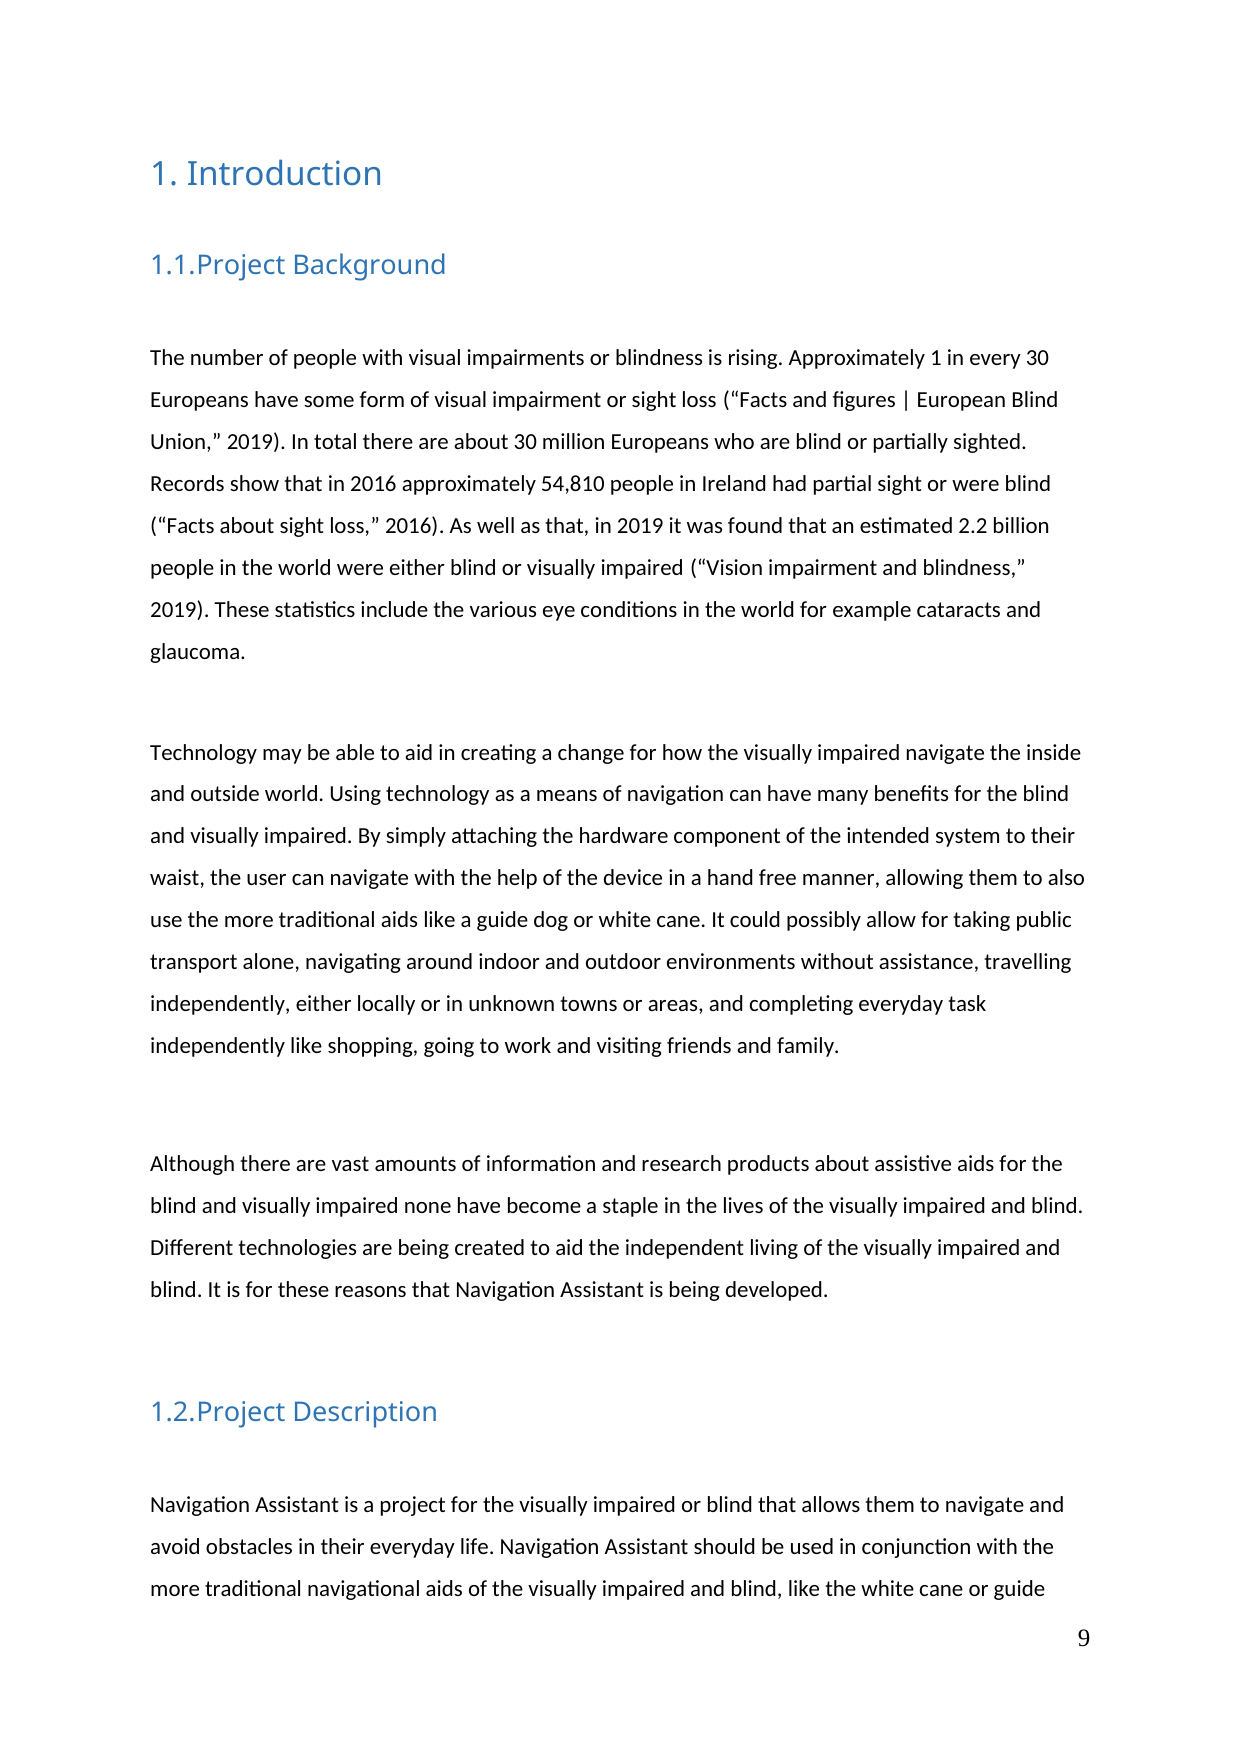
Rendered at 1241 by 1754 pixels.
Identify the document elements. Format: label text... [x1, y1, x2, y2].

text Technology may be able to aid in creating a change for how the visually impaired navigate the inside and outside world. Using technology as a means of navigation can have many benefits for the blind and visually impaired. By simply attaching the hardware component of the intended system to their waist, the user can navigate with the help of the device in a hand free manner, allowing them to also use the more traditional aids like a guide dog or white cane. It could possibly allow for taking public transport alone, navigating around indoor and outdoor environments without assistance, travelling independently, either locally or in unknown towns or areas, and completing everyday task independently like shopping, going to work and visiting friends and family. [150, 738, 1090, 1059]
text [150, 1490, 1090, 1602]
text Although there are vast amounts of information and research products about assistive aids for the blind and visually impaired none have become a staple in the lives of the visually impaired and blind. Different technologies are being created to aid the independent living of the visually impaired and blind. It is for these reasons that Navigation Assistant is being developed. [150, 1149, 1090, 1303]
subtitle Project Description [150, 1392, 1090, 1429]
subtitle 1. Introduction [150, 150, 1090, 195]
subtitle Project Background [150, 246, 1090, 283]
subtitle The number of people with visual impairments or blindness is rising. Approximately 1 in every 30 Europeans have some form of visual impairment or sight loss (“Facts and figures | European Blind Union,” 2019). In total there are about 30 million Europeans who are blind or partially sighted. Records show that in 2016 approximately 54,810 people in Ireland had partial sight or were blind (“Facts about sight loss,” 2016). As well as that, in 2019 it was found that an estimated 2.2 billion people in the world were either blind or visually impaired (“Vision impairment and blindness,” 2019). These statistics include the various eye conditions in the world for example cataracts and glaucoma. [150, 343, 1090, 665]
